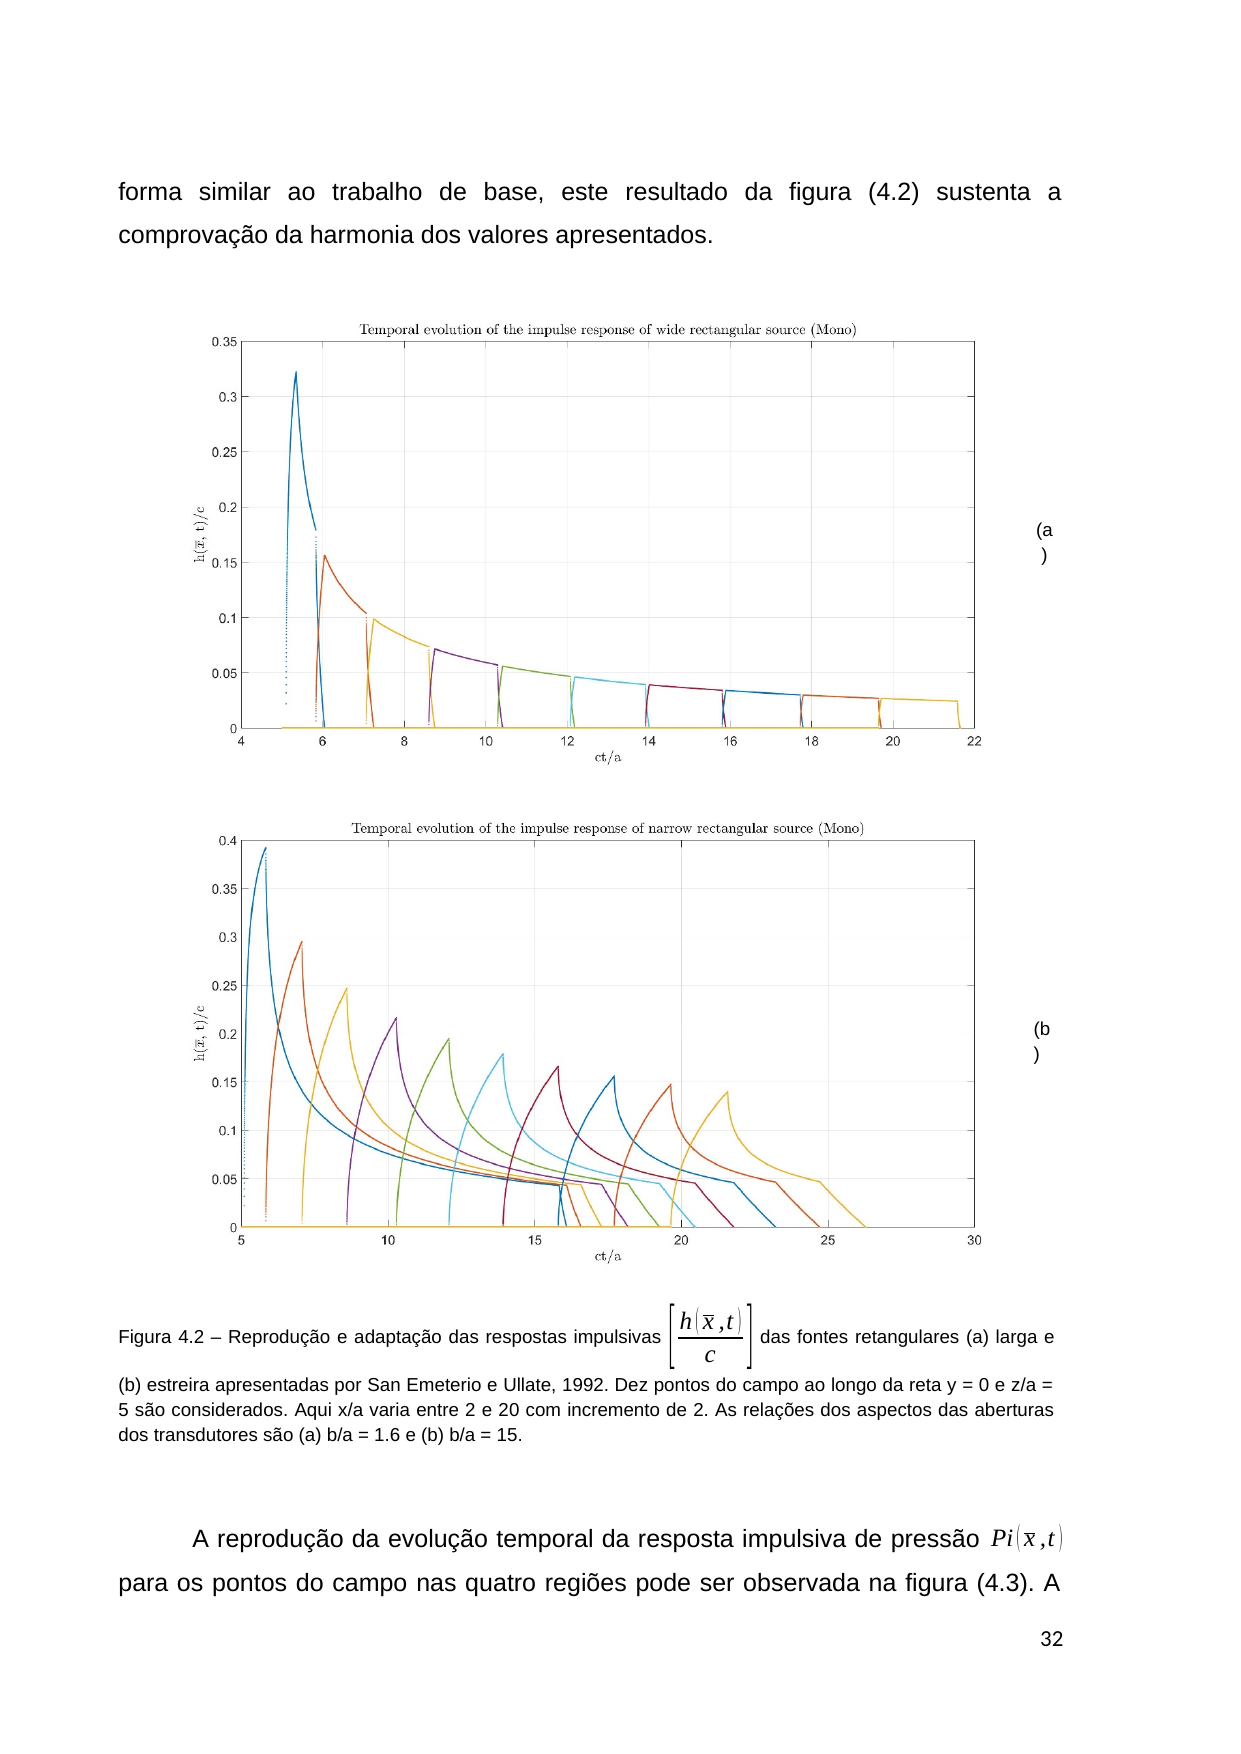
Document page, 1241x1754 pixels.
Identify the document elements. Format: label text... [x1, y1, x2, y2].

table_cell (b) [1022, 804, 1066, 1303]
picture [118, 305, 1023, 780]
table_header (a) [1022, 305, 1066, 804]
table_cell Figura 4.2 – Reprodução e adaptação das respostas impulsivas das fontes retangulares (a) larga e (b) estreira apresentadas por San Emeterio e Ullate, 1992. Dez pontos do campo ao longo da reta y = 0 e z/a = 5 são considerados. Aqui x/a varia entre 2 e 20 com incremento de 2. As relações dos aspectos das aberturas dos transdutores são (a) b/a = 1.6 e (b) b/a = 15. [107, 1303, 1066, 1470]
table_cell [107, 804, 1022, 1303]
picture [118, 804, 1023, 1279]
table_header [107, 305, 1022, 804]
